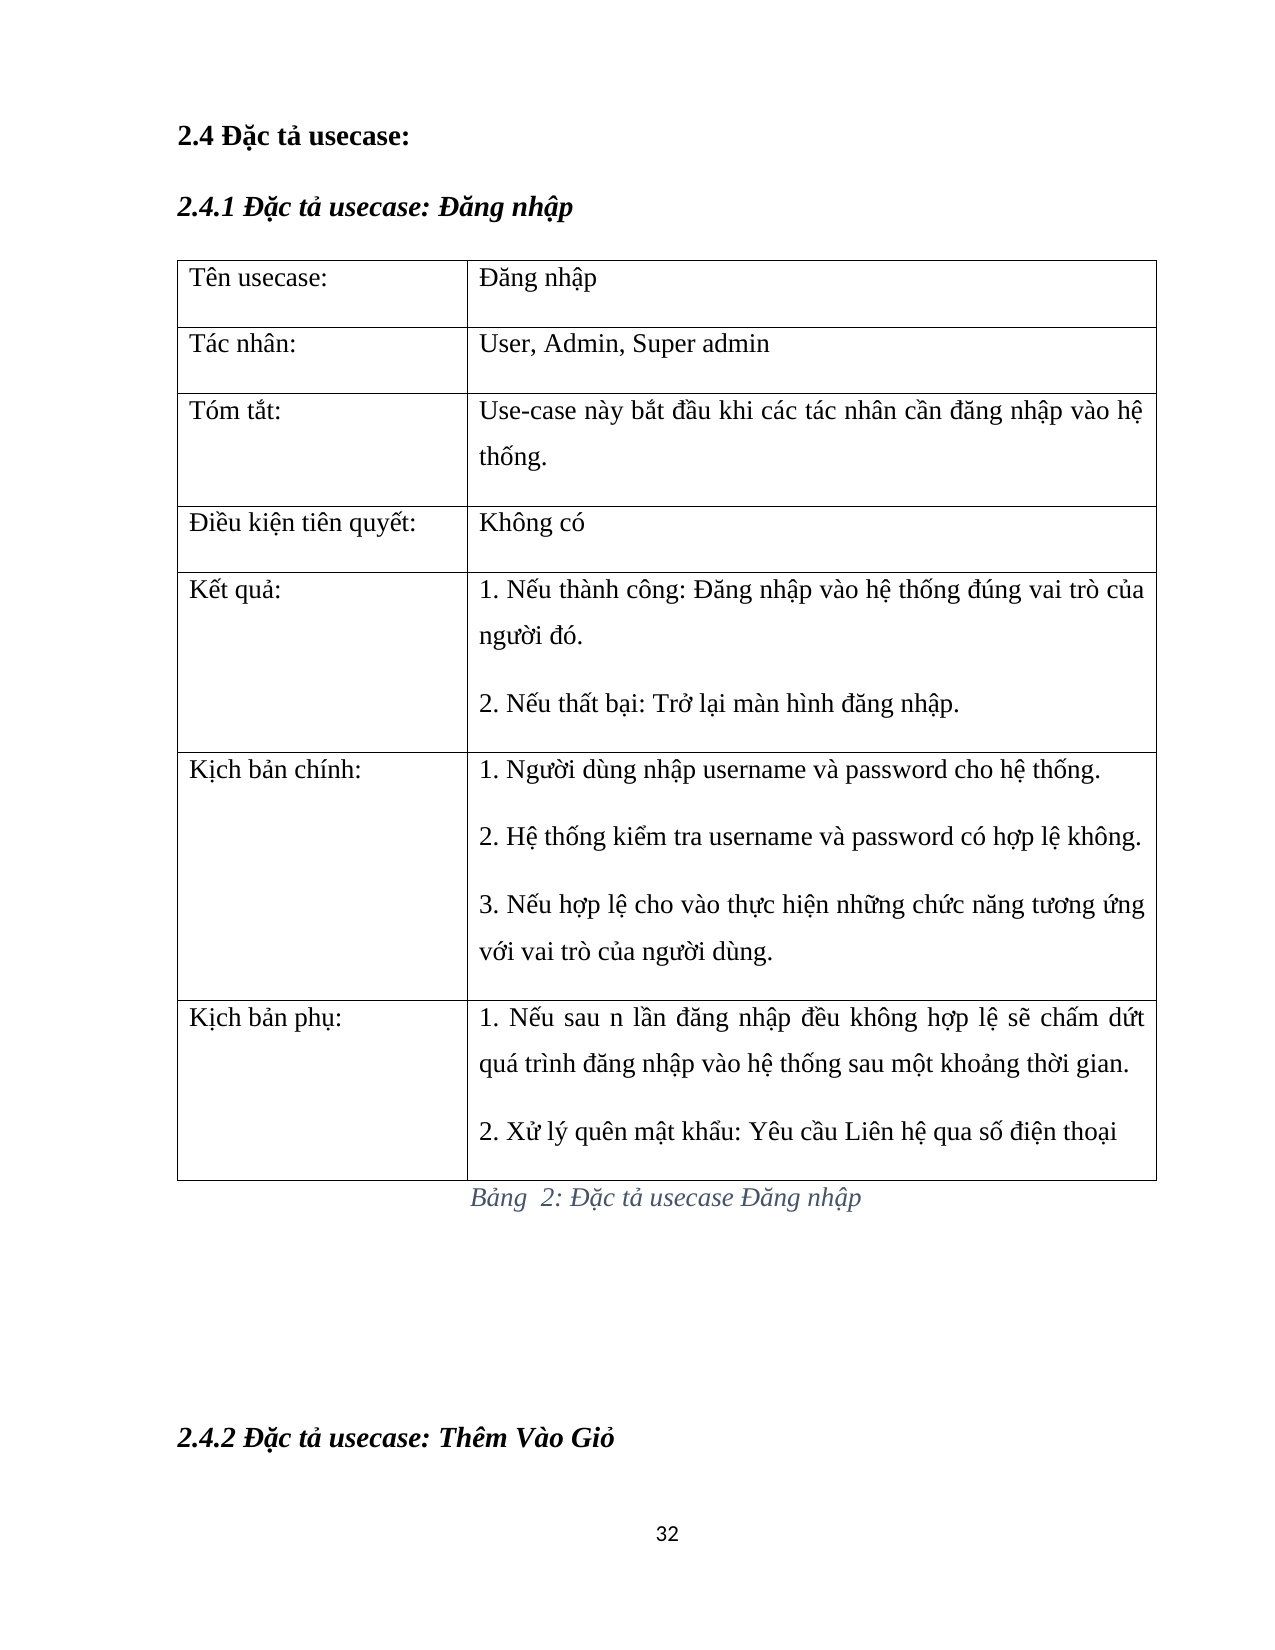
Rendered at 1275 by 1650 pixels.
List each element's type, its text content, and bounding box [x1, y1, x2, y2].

table_cell 1. Nếu thành công: Đăng nhập vào hệ thống đúng vai trò của người đó. 2. Nếu thất bại: Trở lại màn hình đăng nhập. [468, 573, 1156, 752]
table_cell User, Admin, Super admin [468, 328, 1156, 393]
text Bảng 2: Đặc tả usecase Đăng nhập [177, 1181, 1157, 1212]
table_cell Kịch bản phụ: [178, 1001, 467, 1180]
table_cell 1. Người dùng nhập username và password cho hệ thống. 2. Hệ thống kiểm tra username và password có hợp lệ không. 3. Nếu hợp lệ cho vào thực hiện những chức năng tương ứng với vai trò của người dùng. [468, 753, 1156, 1000]
table_cell Kịch bản chính: [178, 753, 467, 1000]
table_header Tên usecase: [178, 261, 467, 327]
table_cell Use-case này bắt đầu khi các tác nhân cần đăng nhập vào hệ thống. [468, 394, 1156, 506]
table_cell Không có [468, 507, 1156, 572]
text 2.4.2 Đặc tả usecase: Thêm Vào Giỏ [177, 1420, 1157, 1454]
table_cell Tóm tắt: [178, 394, 467, 506]
table_cell Kết quả: [178, 573, 467, 752]
text 2.4 Đặc tả usecase: [177, 118, 1157, 152]
table_cell Tác nhân: [178, 328, 467, 393]
table_cell 1. Nếu sau n lần đăng nhập đều không hợp lệ sẽ chấm dứt quá trình đăng nhập vào hệ thống sau một khoảng thời gian. 2. Xử lý quên mật khẩu: Yêu cầu Liên hệ qua số điện thoại [468, 1001, 1156, 1180]
table_header Đăng nhập [468, 261, 1156, 327]
table_cell Điều kiện tiên quyết: [178, 507, 467, 572]
text 2.4.1 Đặc tả usecase: Đăng nhập [177, 189, 1157, 223]
